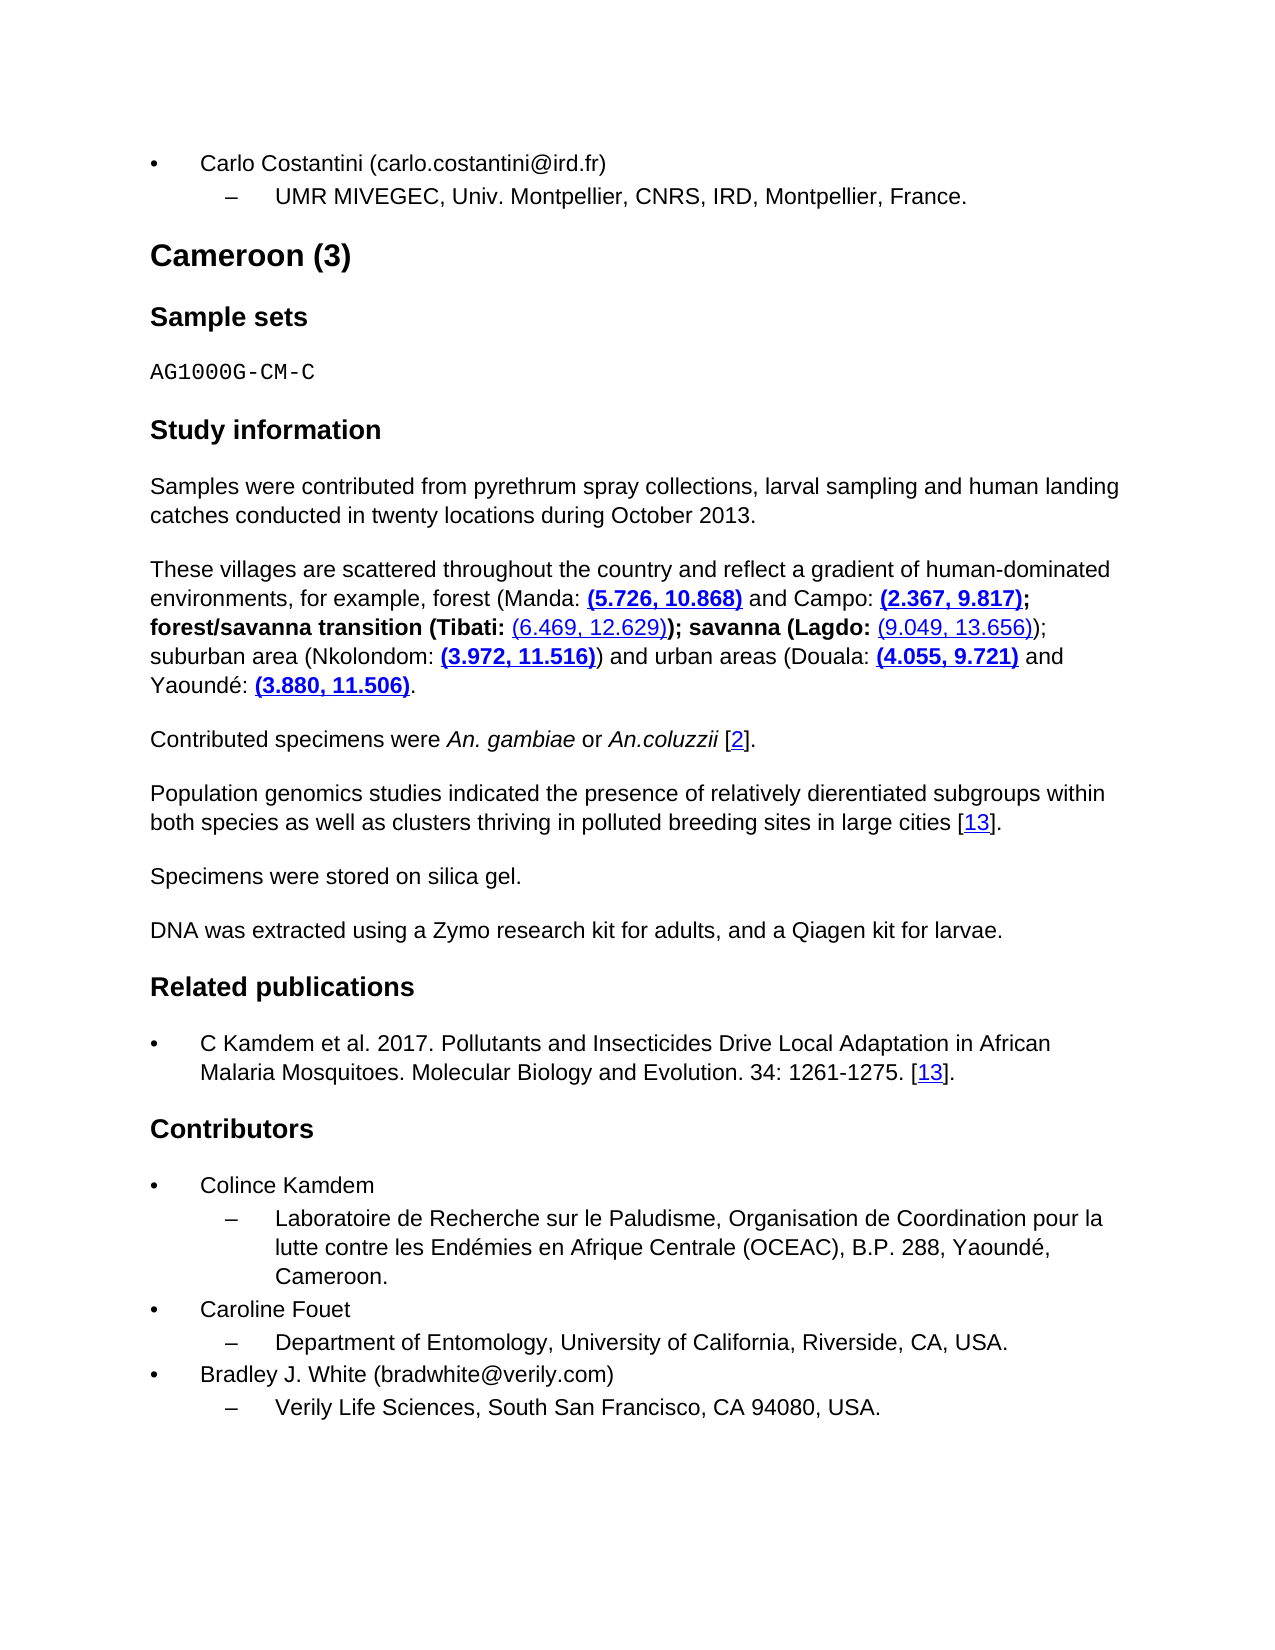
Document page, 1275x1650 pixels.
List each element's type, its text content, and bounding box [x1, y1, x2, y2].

list Caroline Fouet [150, 1296, 1125, 1322]
list Verily Life Sciences, South San Francisco, CA 94080, USA. [225, 1394, 1125, 1420]
text Contributed specimens were An. gambiae or An.coluzzii [2]. [150, 726, 1125, 752]
text These villages are scattered throughout the country and reflect a gradient of human-dominated environments, for example, forest (Manda: (5.726, 10.868) and Campo: (2.367, 9.817); forest/savanna transition (Tibati: (6.469, 12.629)); savanna (Lagdo: (9.049, 13.656)); suburban area (Nkolondom: (3.972, 11.516)) and urban areas (Douala: (4.055, 9.721) and Yaoundé: (3.880, 11.506). [150, 556, 1125, 698]
list Colince Kamdem [150, 1172, 1125, 1199]
subtitle Related publications [150, 971, 1125, 1002]
text DNA was extracted using a Zymo research kit for adults, and a Qiagen kit for larvae. [150, 917, 1125, 943]
list C Kamdem et al. 2017. Pollutants and Insecticides Drive Local Adaptation in African Malaria Mosquitoes. Molecular Biology and Evolution. 34: 1261-1275. [13]. [150, 1030, 1125, 1086]
text AG1000G-CM-C [150, 361, 1125, 386]
text Specimens were stored on silica gel. [150, 863, 1125, 889]
list Carlo Costantini (carlo.costantini@ird.fr) [150, 150, 1125, 176]
subtitle Study information [150, 414, 1125, 445]
list Department of Entomology, University of California, Riverside, CA, USA. [225, 1328, 1125, 1355]
list Laboratoire de Recherche sur le Paludisme, Organisation de Coordination pour la lutte contre les Endémies en Afrique Centrale (OCEAC), B.P. 288, Yaoundé, Cameroon. [225, 1205, 1125, 1289]
subtitle Cameroon (3) [150, 237, 1125, 273]
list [225, 183, 1125, 209]
text Population genomics studies indicated the presence of relatively dierentiated subgroups within both species as well as clusters thriving in polluted breeding sites in large cities [13]. [150, 780, 1125, 835]
subtitle Sample sets [150, 301, 1125, 332]
list Bradley J. White (bradwhite@verily.com) [150, 1361, 1125, 1388]
subtitle Contributors [150, 1113, 1125, 1144]
text Samples were contributed from pyrethrum spray collections, larval sampling and human landing catches conducted in twenty locations during October 2013. [150, 473, 1125, 529]
